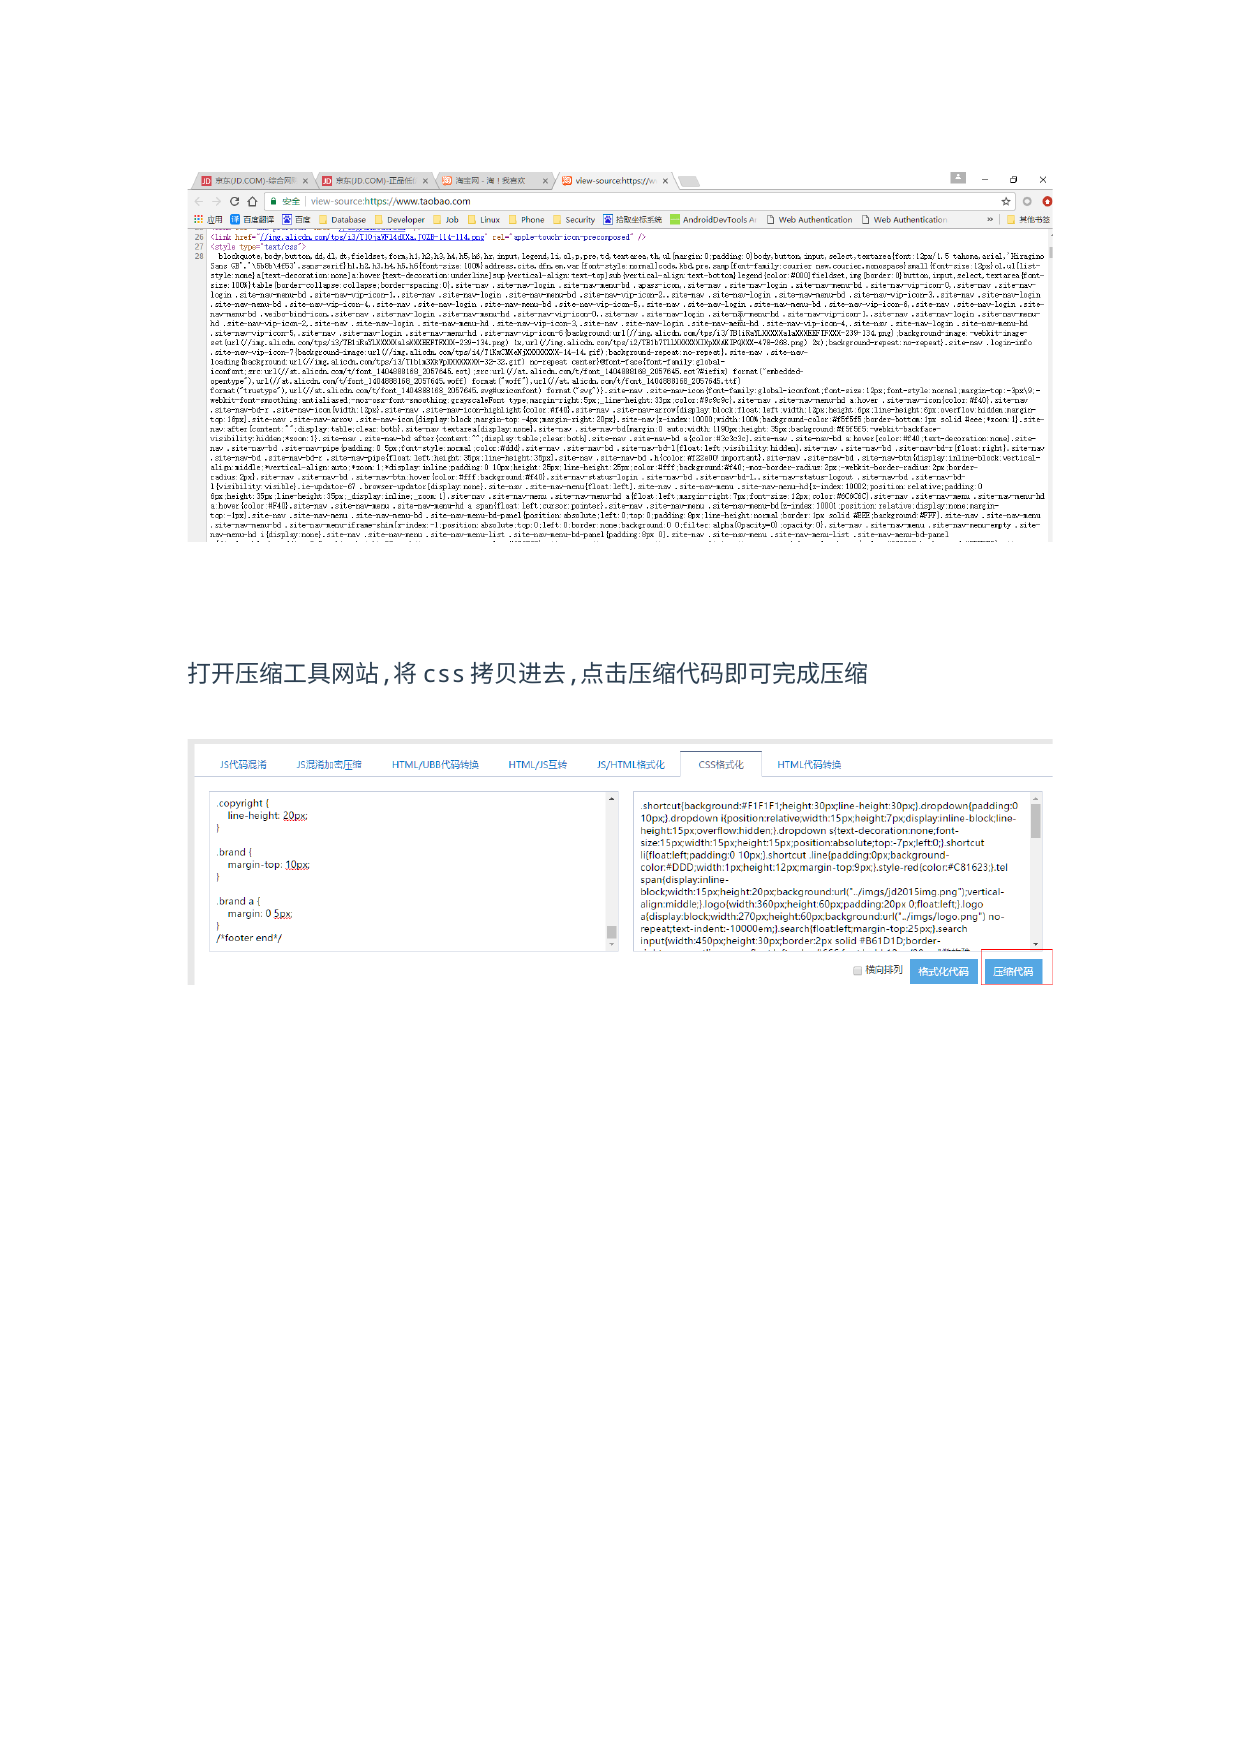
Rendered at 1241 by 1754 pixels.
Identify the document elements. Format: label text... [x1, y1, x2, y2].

picture [187, 172, 1053, 542]
picture [187, 739, 1053, 985]
text 打开压缩工具网站,将css拷贝进去,点击压缩代码即可完成压缩 [187, 639, 1053, 704]
